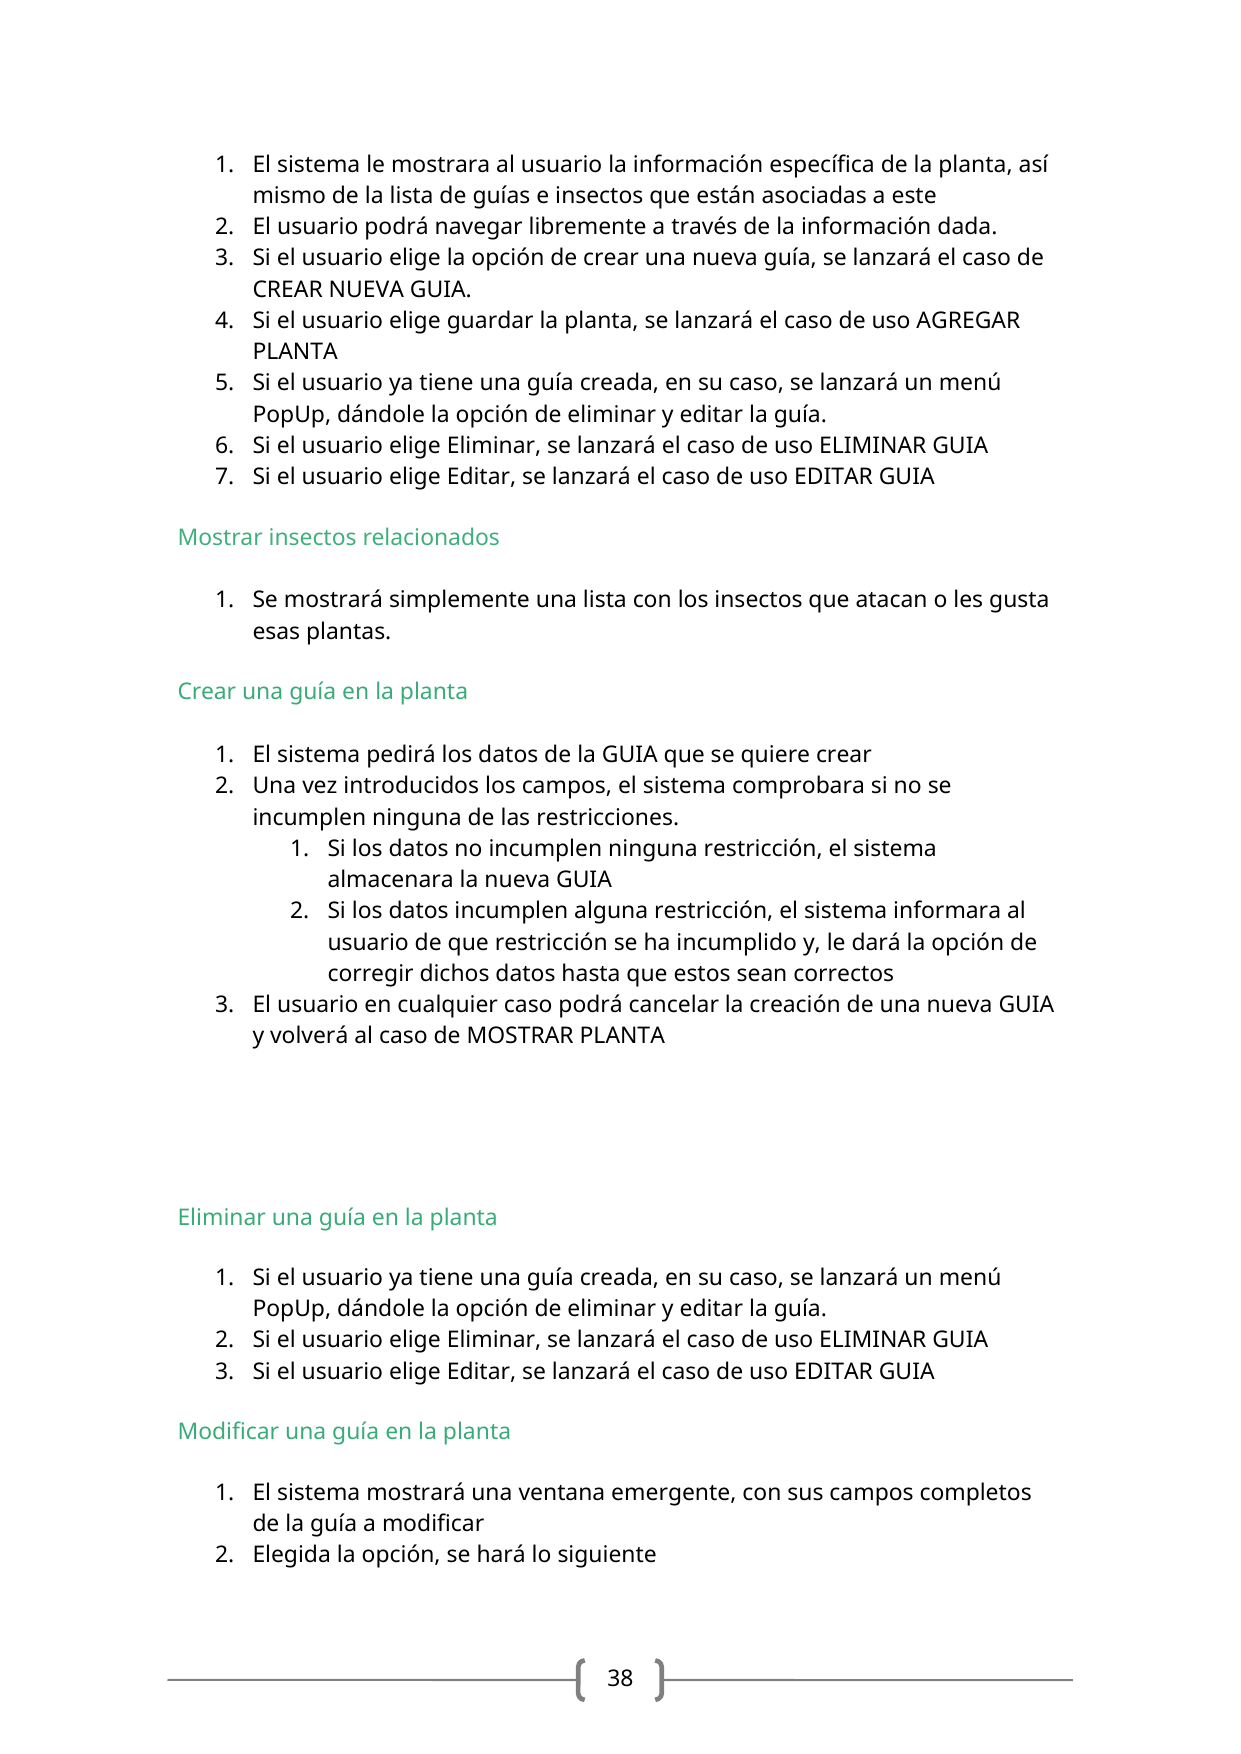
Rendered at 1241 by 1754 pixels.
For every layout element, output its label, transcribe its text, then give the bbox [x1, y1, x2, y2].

list Si el usuario elige Eliminar, se lanzará el caso de uso ELIMINAR GUIA [215, 1323, 1063, 1355]
list Elegida la opción, se hará lo siguiente [215, 1538, 1063, 1569]
list Si el usuario ya tiene una guía creada, en su caso, se lanzará un menú PopUp, dándole la opción de eliminar y editar la guía. [215, 1261, 1063, 1323]
list Si los datos no incumplen ninguna restricción, el sistema almacenara la nueva GUIA [290, 832, 1063, 894]
list Si el usuario elige Editar, se lanzará el caso de uso EDITAR GUIA [215, 1355, 1063, 1386]
text Crear una guía en la planta [177, 675, 1063, 706]
list Si los datos incumplen alguna restricción, el sistema informara al usuario de que restricción se ha incumplido y, le dará la opción de corregir dichos datos hasta que estos sean correctos [290, 894, 1063, 988]
list El usuario podrá navegar libremente a través de la información dada. [215, 210, 1063, 241]
text Modificar una guía en la planta [177, 1415, 1063, 1446]
list Si el usuario elige la opción de crear una nueva guía, se lanzará el caso de CREAR NUEVA GUIA. [215, 241, 1063, 304]
list El sistema pedirá los datos de la GUIA que se quiere crear [215, 738, 1063, 769]
list Una vez introducidos los campos, el sistema comprobara si no se incumplen ninguna de las restricciones. [215, 769, 1063, 832]
list El usuario en cualquier caso podrá cancelar la creación de una nueva GUIA y volverá al caso de MOSTRAR PLANTA [215, 988, 1063, 1051]
list El sistema le mostrara al usuario la información específica de la planta, así mismo de la lista de guías e insectos que están asociadas a este [215, 148, 1063, 210]
list Si el usuario elige guardar la planta, se lanzará el caso de uso AGREGAR PLANTA [215, 304, 1063, 366]
text Eliminar una guía en la planta [177, 1201, 1063, 1232]
list El sistema mostrará una ventana emergente, con sus campos completos de la guía a modificar [215, 1476, 1063, 1538]
text Mostrar insectos relacionados [177, 521, 1063, 552]
list Se mostrará simplemente una lista con los insectos que atacan o les gusta esas plantas. [215, 583, 1063, 646]
list Si el usuario elige Eliminar, se lanzará el caso de uso ELIMINAR GUIA [215, 429, 1063, 460]
list Si el usuario elige Editar, se lanzará el caso de uso EDITAR GUIA [215, 460, 1063, 491]
list Si el usuario ya tiene una guía creada, en su caso, se lanzará un menú PopUp, dándole la opción de eliminar y editar la guía. [215, 366, 1063, 429]
